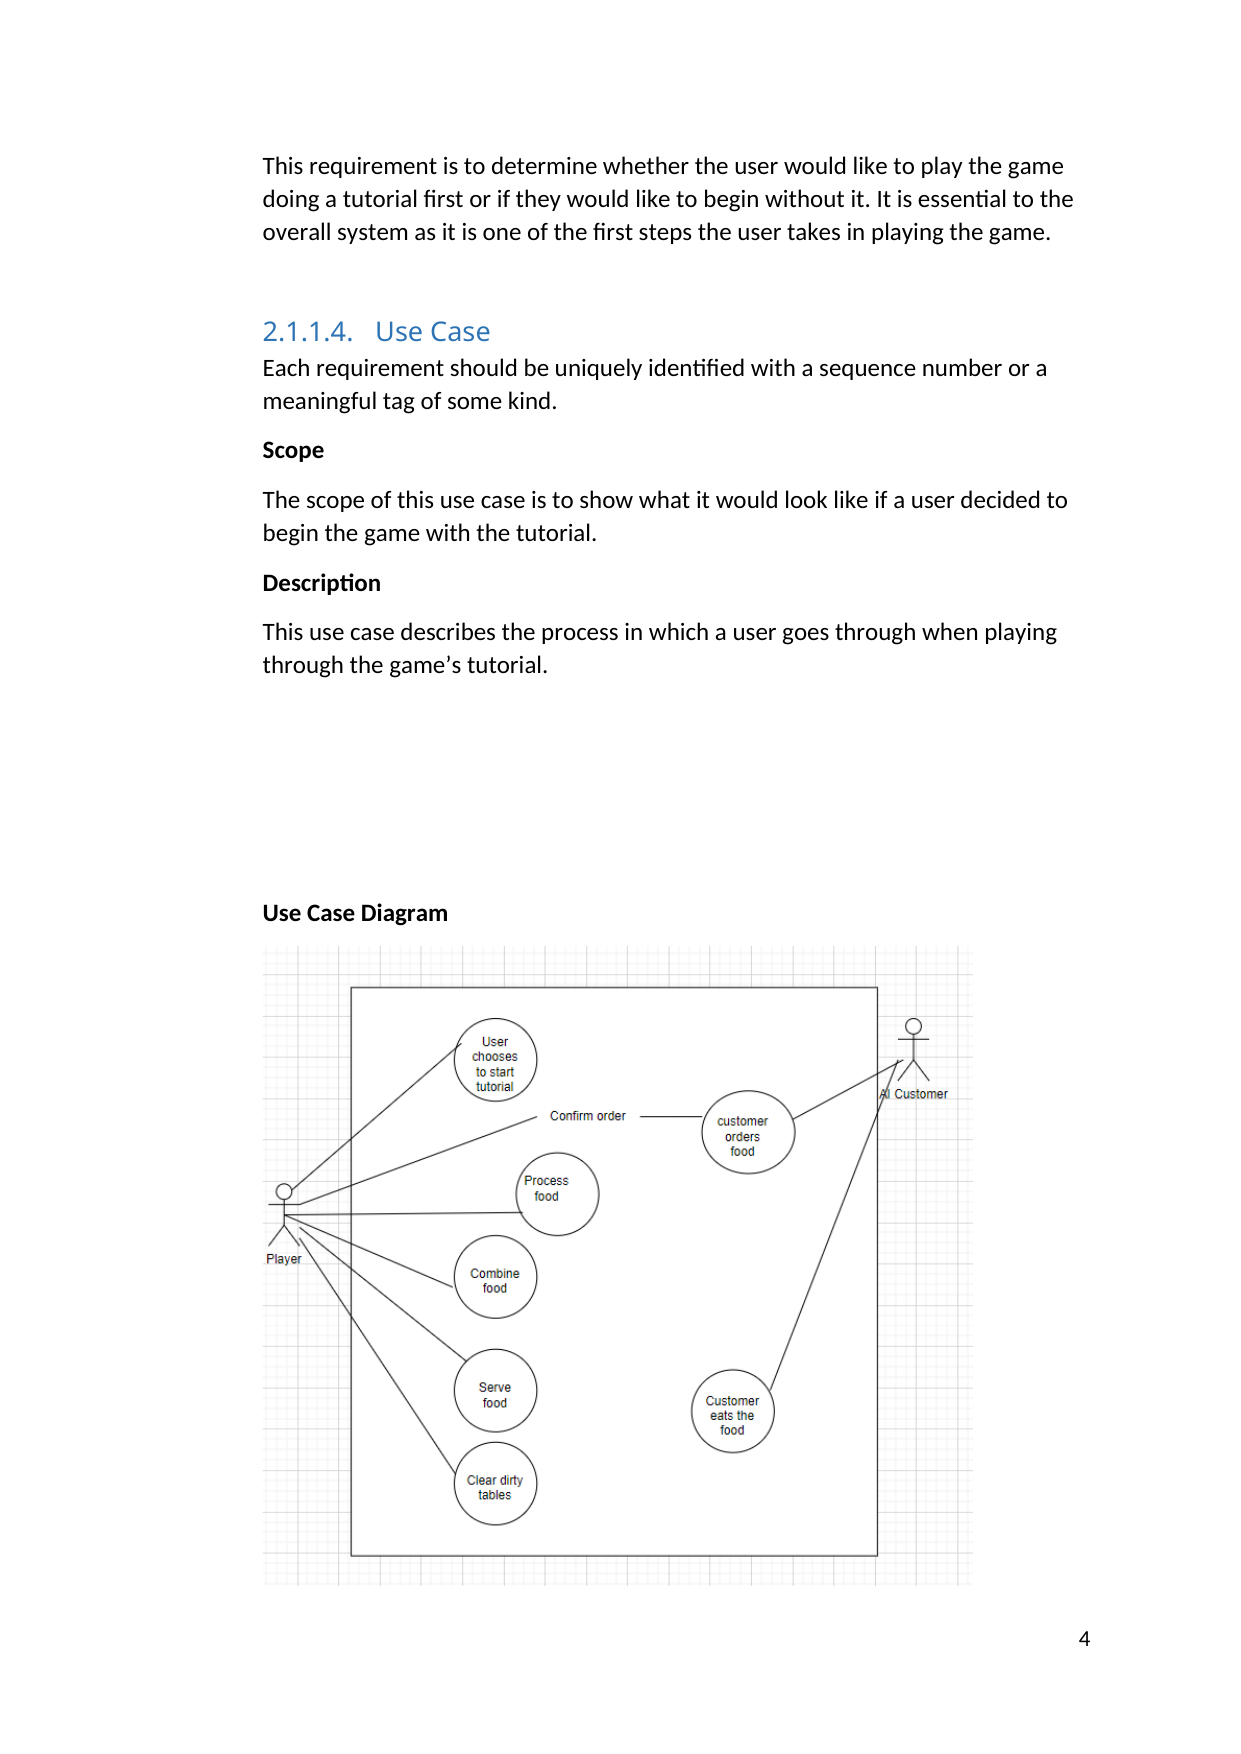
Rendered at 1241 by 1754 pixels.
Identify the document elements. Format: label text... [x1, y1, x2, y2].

text Description [262, 567, 1090, 597]
text Scope [262, 434, 1090, 465]
text Each requirement should be uniquely identified with a sequence number or a meaningful tag of some kind. [262, 352, 1090, 416]
text The scope of this use case is to show what it would look like if a user decided to begin the game with the tutorial. [262, 484, 1090, 548]
text This use case describes the process in which a user goes through when playing through the game’s tutorial. [262, 616, 1090, 680]
subtitle Use Case [262, 312, 1090, 349]
text Use Case Diagram [262, 897, 1090, 928]
picture [262, 946, 973, 1586]
text This requirement is to determine whether the user would like to play the game doing a tutorial first or if they would like to begin without it. It is essential to the overall system as it is one of the first steps the user takes in playing the game. [262, 150, 1090, 246]
